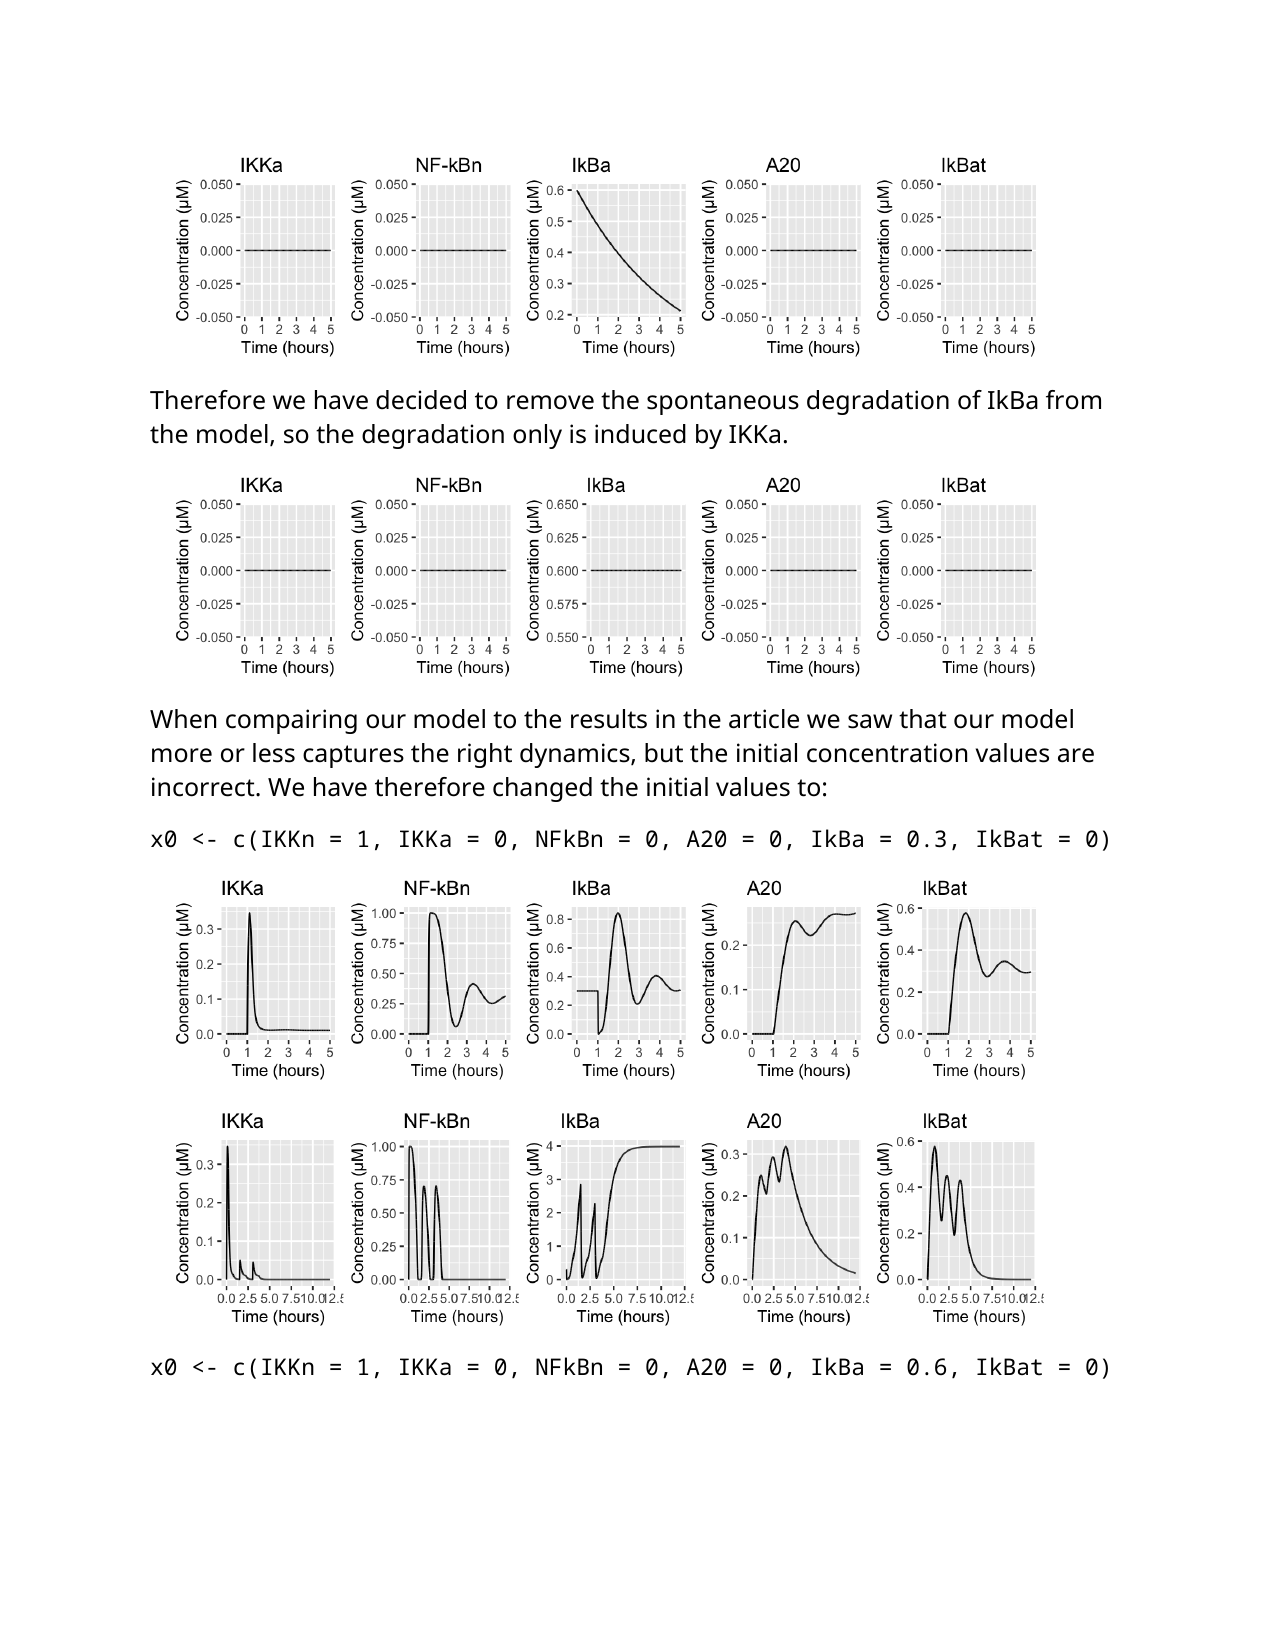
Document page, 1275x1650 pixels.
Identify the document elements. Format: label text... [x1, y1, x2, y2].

picture [168, 872, 1044, 1087]
text x0 <- c(IKKn = 1, IKKa = 0, NFkBn = 0, A20 = 0, IkBa = 0.3, IkBat = 0) [150, 823, 1125, 854]
picture [168, 469, 1044, 684]
text When compairing our model to the results in the article we saw that our model more or less captures the right dynamics, but the initial concentration values are incorrect. We have therefore changed the initial values to: [150, 702, 1125, 804]
text Therefore we have decided to remove the spontaneous degradation of IkBa from the model, so the degradation only is induced by IKKa. [150, 382, 1125, 451]
picture [168, 1105, 1044, 1333]
text x0 <- c(IKKn = 1, IKKa = 0, NFkBn = 0, A20 = 0, IkBa = 0.6, IkBat = 0) [150, 1351, 1125, 1382]
picture [168, 150, 1044, 364]
